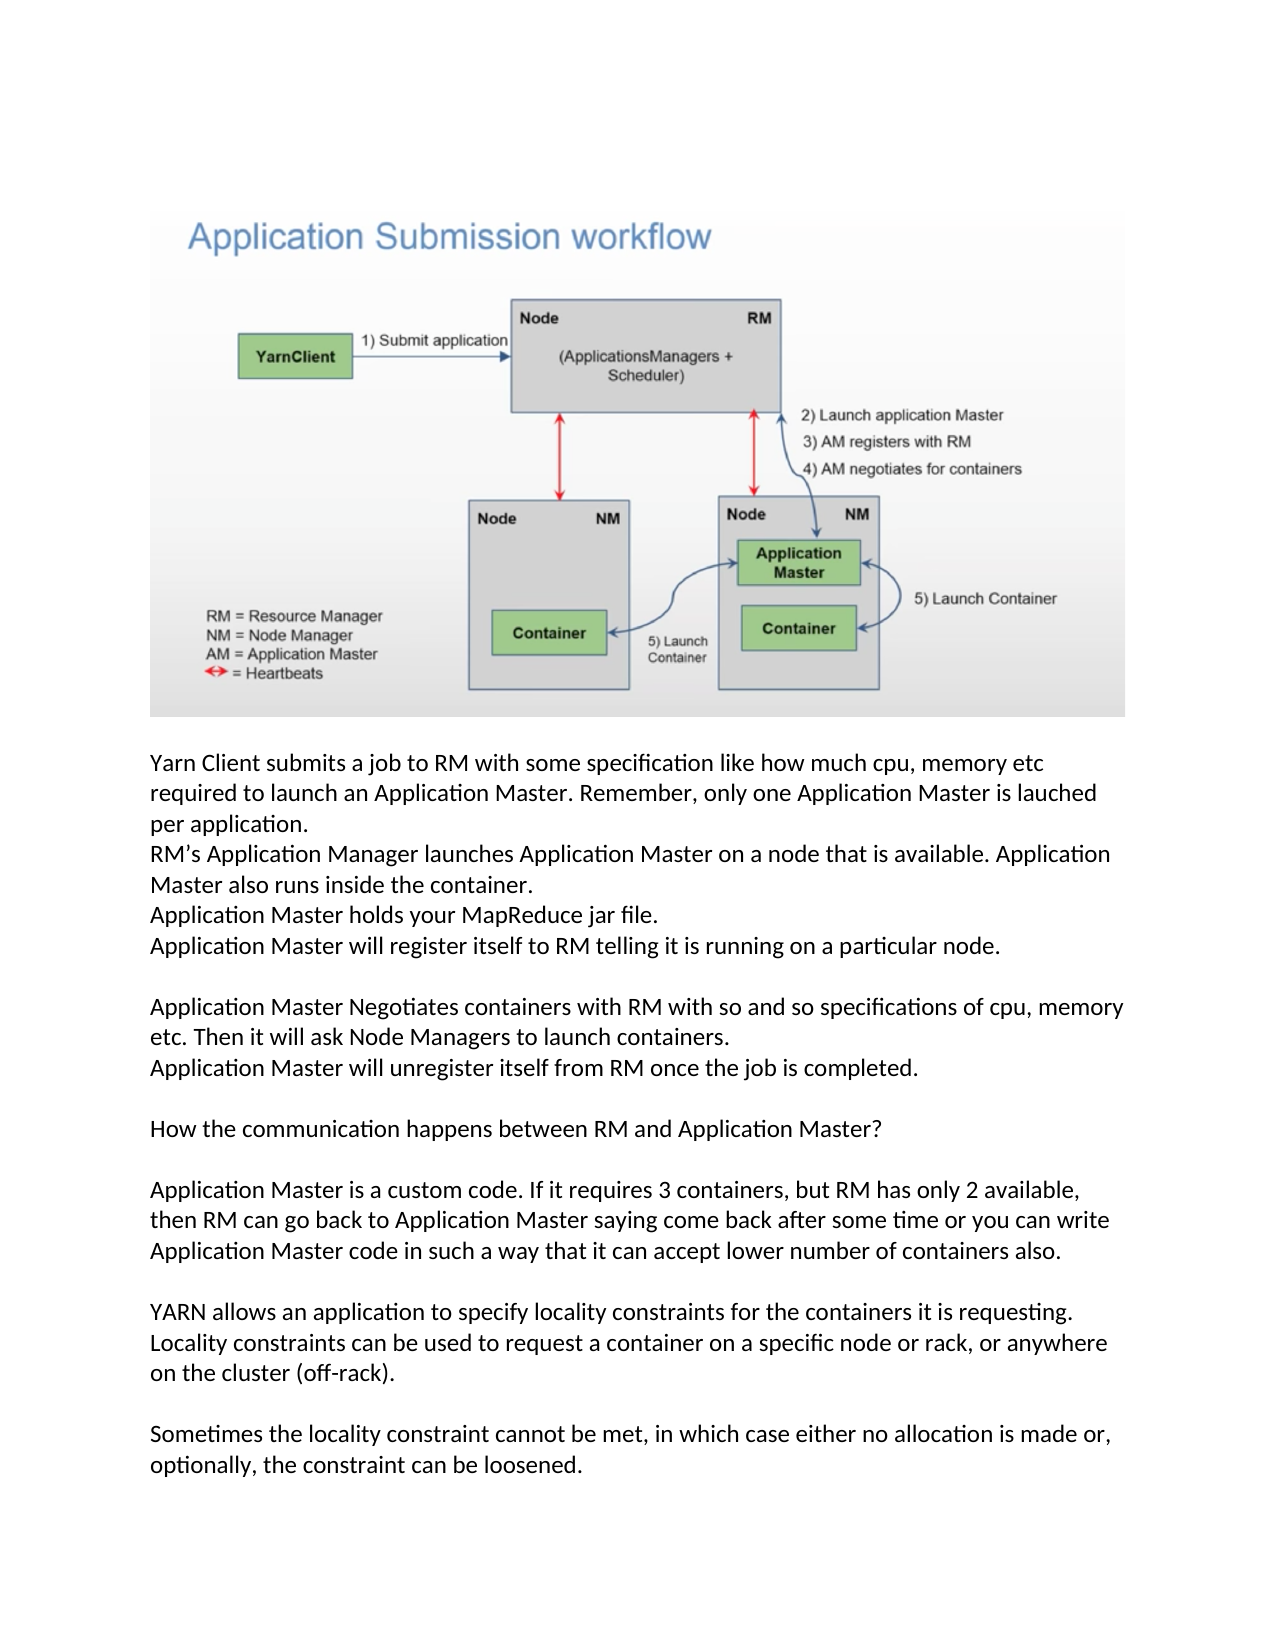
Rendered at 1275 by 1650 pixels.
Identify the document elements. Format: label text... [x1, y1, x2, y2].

text Application Master will unregister itself from RM once the job is completed. [150, 1052, 1125, 1082]
text Yarn Client submits a job to RM with some specification like how much cpu, memory etc required to launch an Application Master. Remember, only one Application Master is lauched per application. [150, 747, 1125, 838]
text Application Master holds your MapReduce jar file. [150, 899, 1125, 930]
picture [150, 211, 1125, 717]
text Application Master will register itself to RM telling it is running on a particular node. [150, 930, 1125, 960]
text Application Master Negotiates containers with RM with so and so specifications of cpu, memory etc. Then it will ask Node Managers to launch containers. [150, 991, 1125, 1052]
text How the communication happens between RM and Application Master? [150, 1113, 1125, 1143]
text YARN allows an application to specify locality constraints for the containers it is requesting. Locality constraints can be used to request a container on a specific node or rack, or anywhere on the cluster (off-rack). [150, 1296, 1125, 1388]
text Sometimes the locality constraint cannot be met, in which case either no allocation is made or, optionally, the constraint can be loosened. [150, 1418, 1125, 1479]
text RM’s Application Manager launches Application Master on a node that is available. Application Master also runs inside the container. [150, 838, 1125, 899]
text Application Master is a custom code. If it requires 3 containers, but RM has only 2 available, then RM can go back to Application Master saying come back after some time or you can write Application Master code in such a way that it can accept lower number of containers also. [150, 1174, 1125, 1266]
